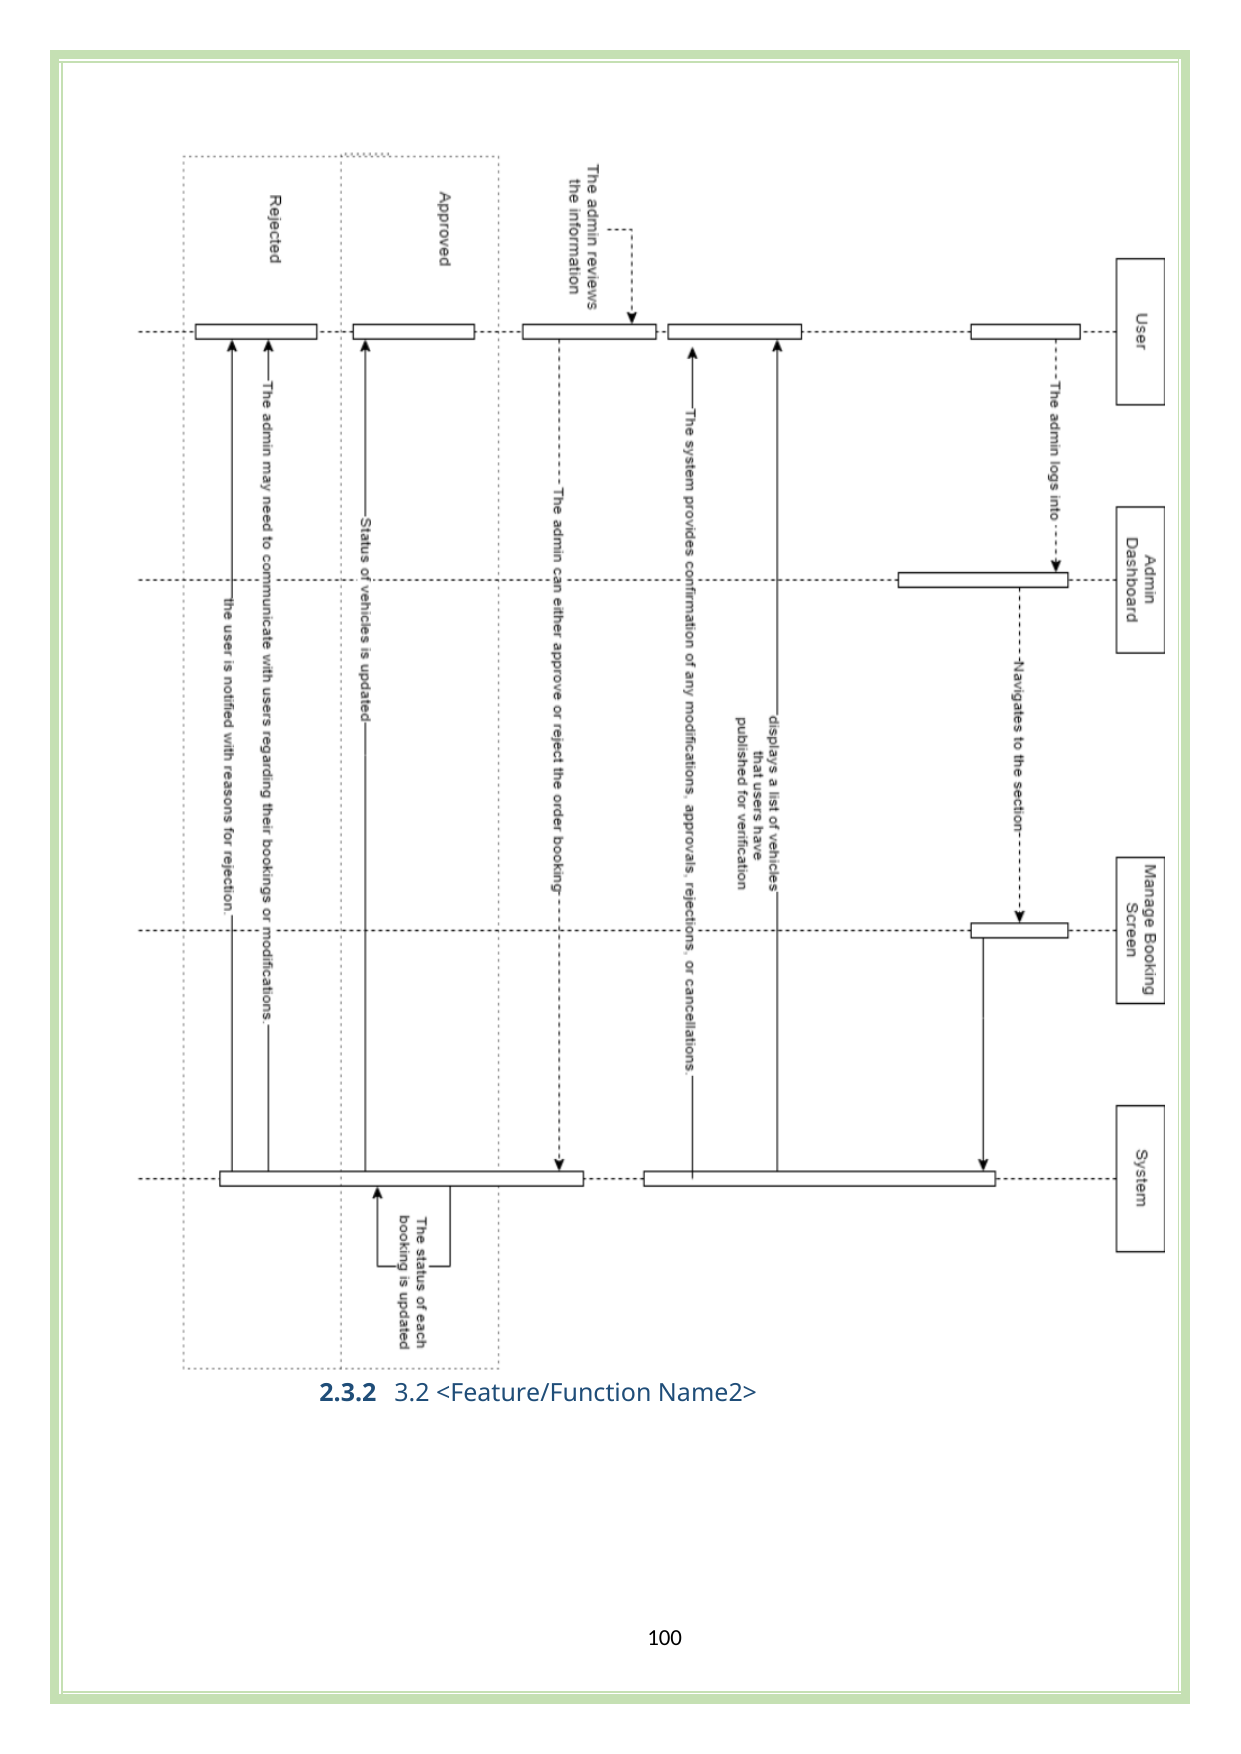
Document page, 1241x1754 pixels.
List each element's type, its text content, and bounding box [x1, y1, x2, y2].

subtitle 3.2 <Feature/Function Name2> [319, 1374, 1122, 1408]
picture [136, 150, 1165, 1370]
